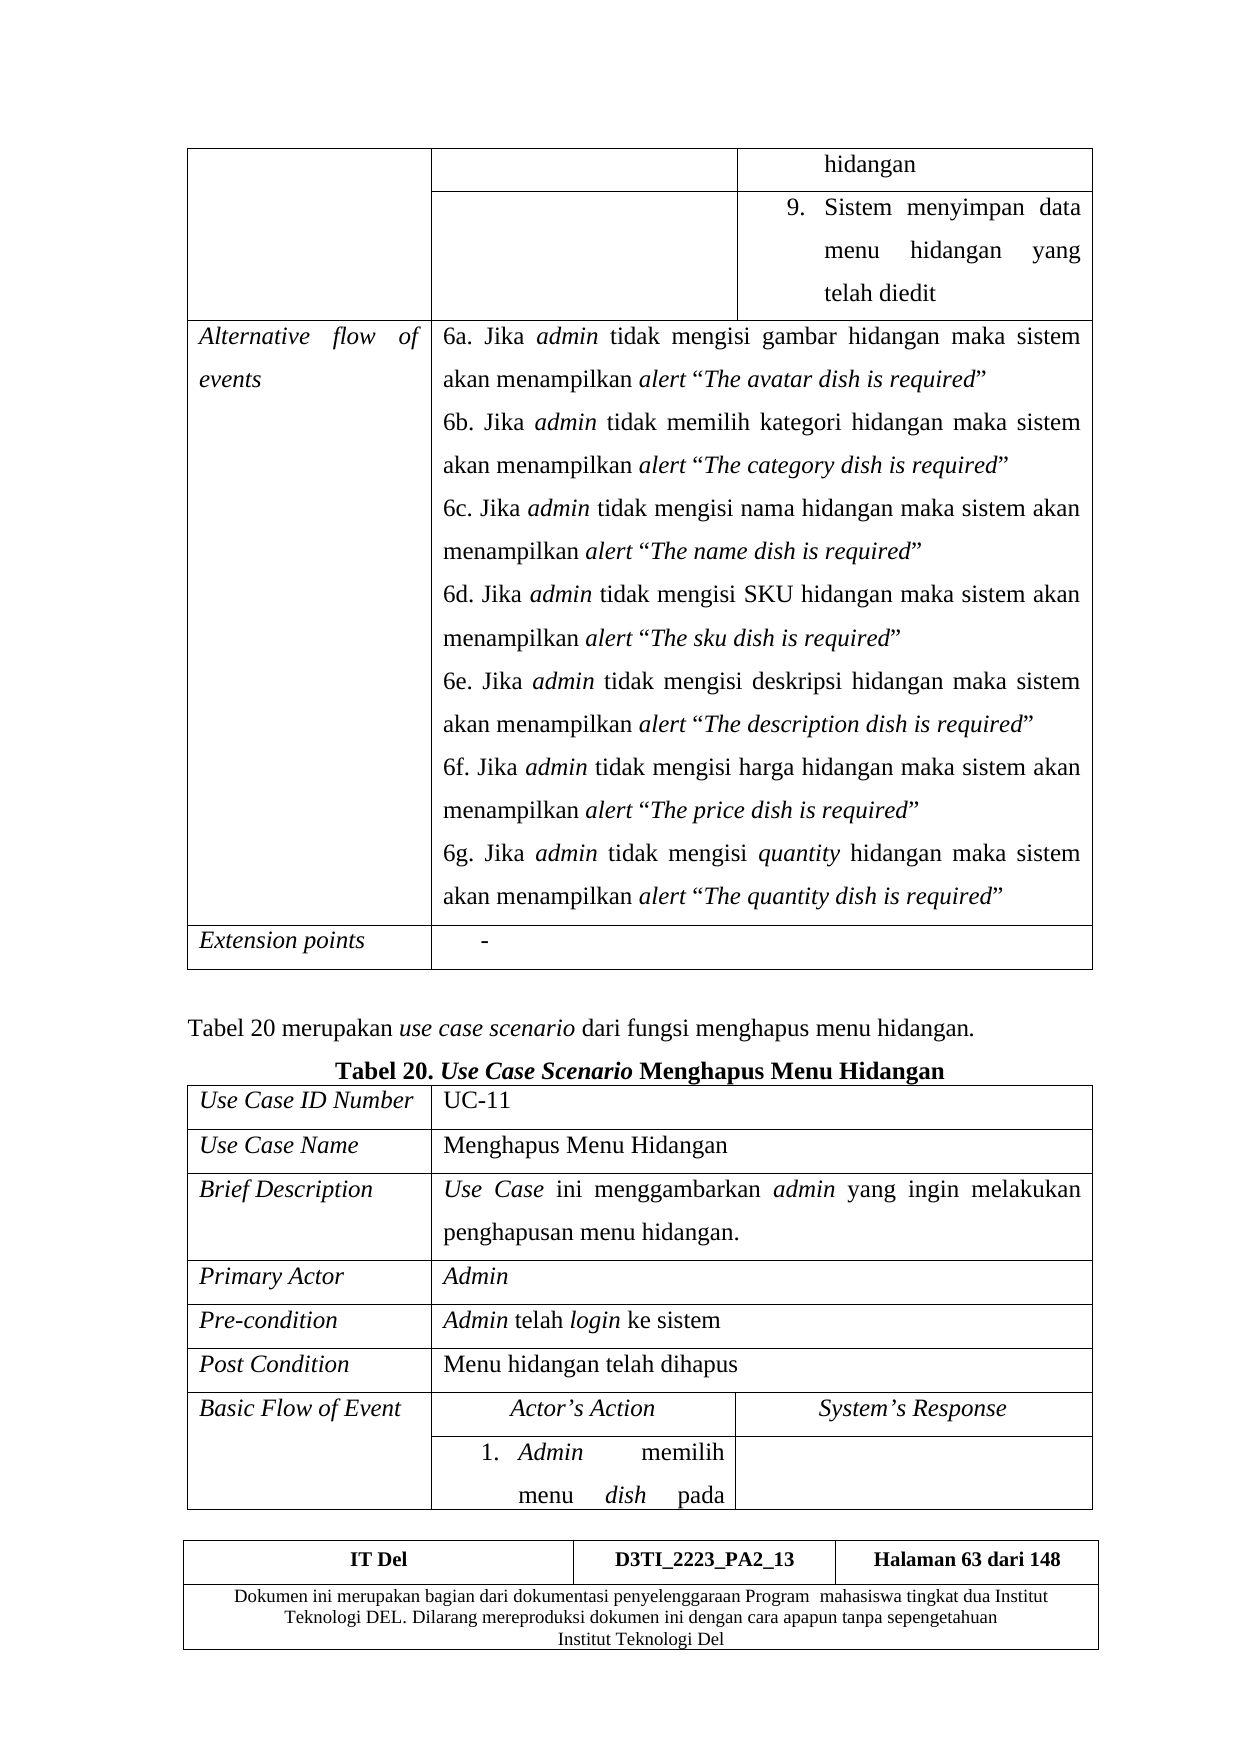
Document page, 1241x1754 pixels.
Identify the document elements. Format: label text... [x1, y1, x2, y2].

table_cell Menghapus Menu Hidangan [432, 1130, 1092, 1173]
table_cell Admin [432, 1261, 1092, 1304]
table_cell Pre-condition [188, 1305, 431, 1348]
text Tabel 20 merupakan use case scenario dari fungsi menghapus menu hidangan. [187, 1013, 1092, 1041]
table_header UC-11 [432, 1086, 1092, 1129]
table_cell [432, 192, 737, 320]
table_cell Post Condition [188, 1349, 431, 1392]
table_cell Primary Actor [188, 1261, 431, 1304]
table_cell [432, 926, 1092, 968]
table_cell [738, 149, 1092, 191]
table_cell Use Case ini menggambarkan admin yang ingin melakukan penghapusan menu hidangan. [432, 1174, 1092, 1260]
table_cell Actor’s Action [432, 1393, 735, 1436]
table_cell [736, 1437, 1092, 1509]
table_cell Extension points [188, 926, 431, 968]
table_cell Admin telah login ke sistem [432, 1305, 1092, 1348]
table_cell Sistem menyimpan data menu hidangan yang telah diedit [738, 192, 1092, 320]
text Tabel 20. Use Case Scenario Menghapus Menu Hidangan [187, 1056, 1092, 1084]
table_cell System’s Response [736, 1393, 1092, 1436]
table_cell Basic Flow of Event [188, 1393, 431, 1509]
table_cell Menu hidangan telah dihapus [432, 1349, 1092, 1392]
table_cell Alternative flow of events [188, 321, 431, 924]
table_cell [432, 1437, 735, 1509]
table_cell 6a. Jika admin tidak mengisi gambar hidangan maka sistem akan menampilkan alert “The avatar dish is required” 6b. Jika admin tidak memilih kategori hidangan maka sistem akan menampilkan alert “The category dish is required” 6c. Jika admin tidak mengisi nama hidangan maka sistem akan menampilkan alert “The name dish is required” 6d. Jika admin tidak mengisi SKU hidangan maka sistem akan menampilkan alert “The sku dish is required” 6e. Jika admin tidak mengisi deskripsi hidangan maka sistem akan menampilkan alert “The description dish is required” 6f. Jika admin tidak mengisi harga hidangan maka sistem akan menampilkan alert “The price dish is required” 6g. Jika admin tidak mengisi quantity hidangan maka sistem akan menampilkan alert “The quantity dish is required” [432, 321, 1092, 924]
table_cell Use Case Name [188, 1130, 431, 1173]
table_cell [432, 149, 737, 191]
table_header Use Case ID Number [188, 1086, 431, 1129]
table_cell Brief Description [188, 1174, 431, 1260]
